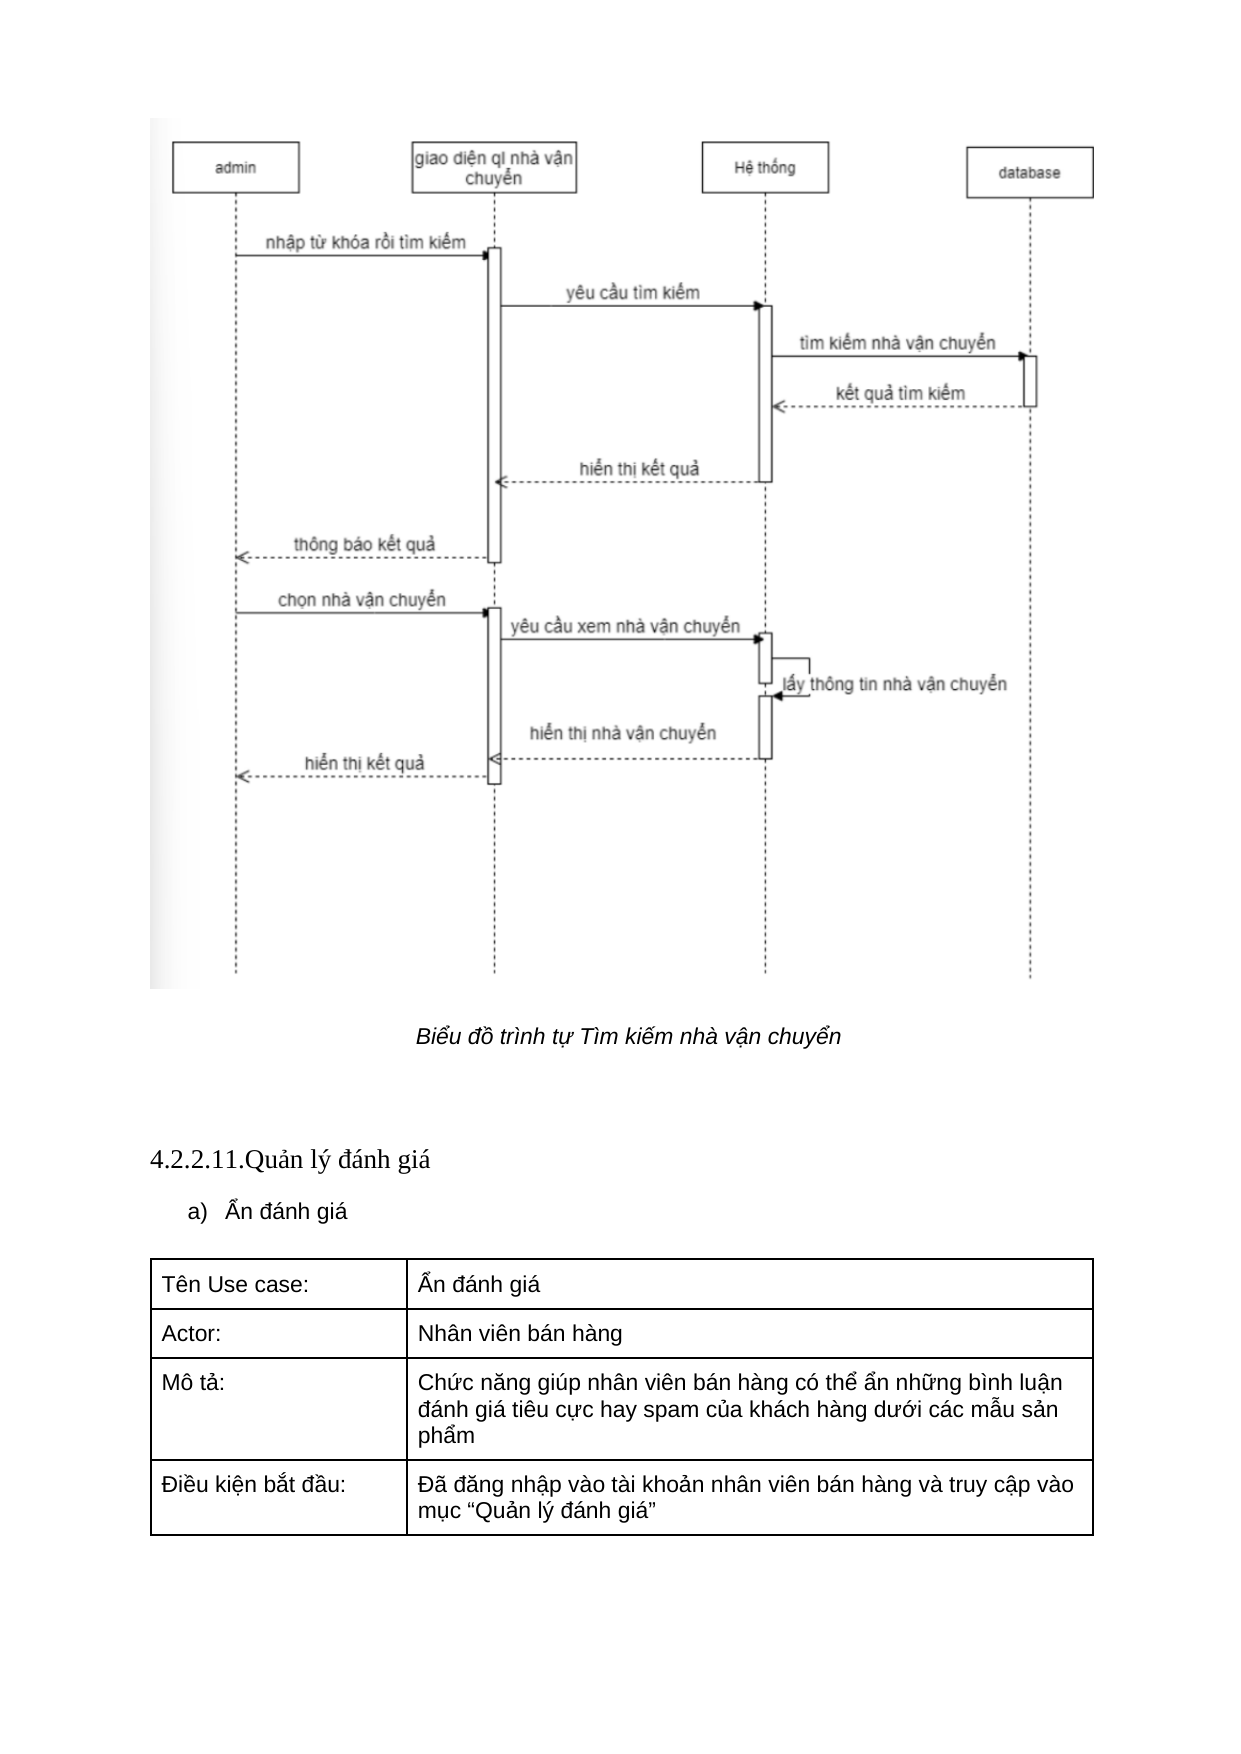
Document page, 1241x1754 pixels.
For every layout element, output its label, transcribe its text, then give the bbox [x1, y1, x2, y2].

table_cell Điều kiện bắt đầu: [152, 1461, 406, 1534]
picture [150, 118, 1110, 989]
table_header Tên Use case: [152, 1260, 406, 1307]
subtitle 4.2.2.11.Quản lý đánh giá [150, 1143, 1109, 1174]
table_cell Mô tả: [152, 1359, 406, 1459]
list Ẩn đánh giá [187, 1198, 1109, 1224]
table_cell Nhân viên bán hàng [408, 1310, 1092, 1357]
table_header Ẩn đánh giá [408, 1260, 1092, 1307]
table_cell Đã đăng nhập vào tài khoản nhân viên bán hàng và truy cập vào mục “Quản lý đánh giá” [408, 1461, 1092, 1534]
table_cell Chức năng giúp nhân viên bán hàng có thể ẩn những bình luận đánh giá tiêu cực hay spam của khách hàng dưới các mẫu sản phẩm [408, 1359, 1092, 1459]
text Biểu đồ trình tự Tìm kiếm nhà vận chuyển [150, 1023, 1109, 1049]
table_cell Actor: [152, 1310, 406, 1357]
